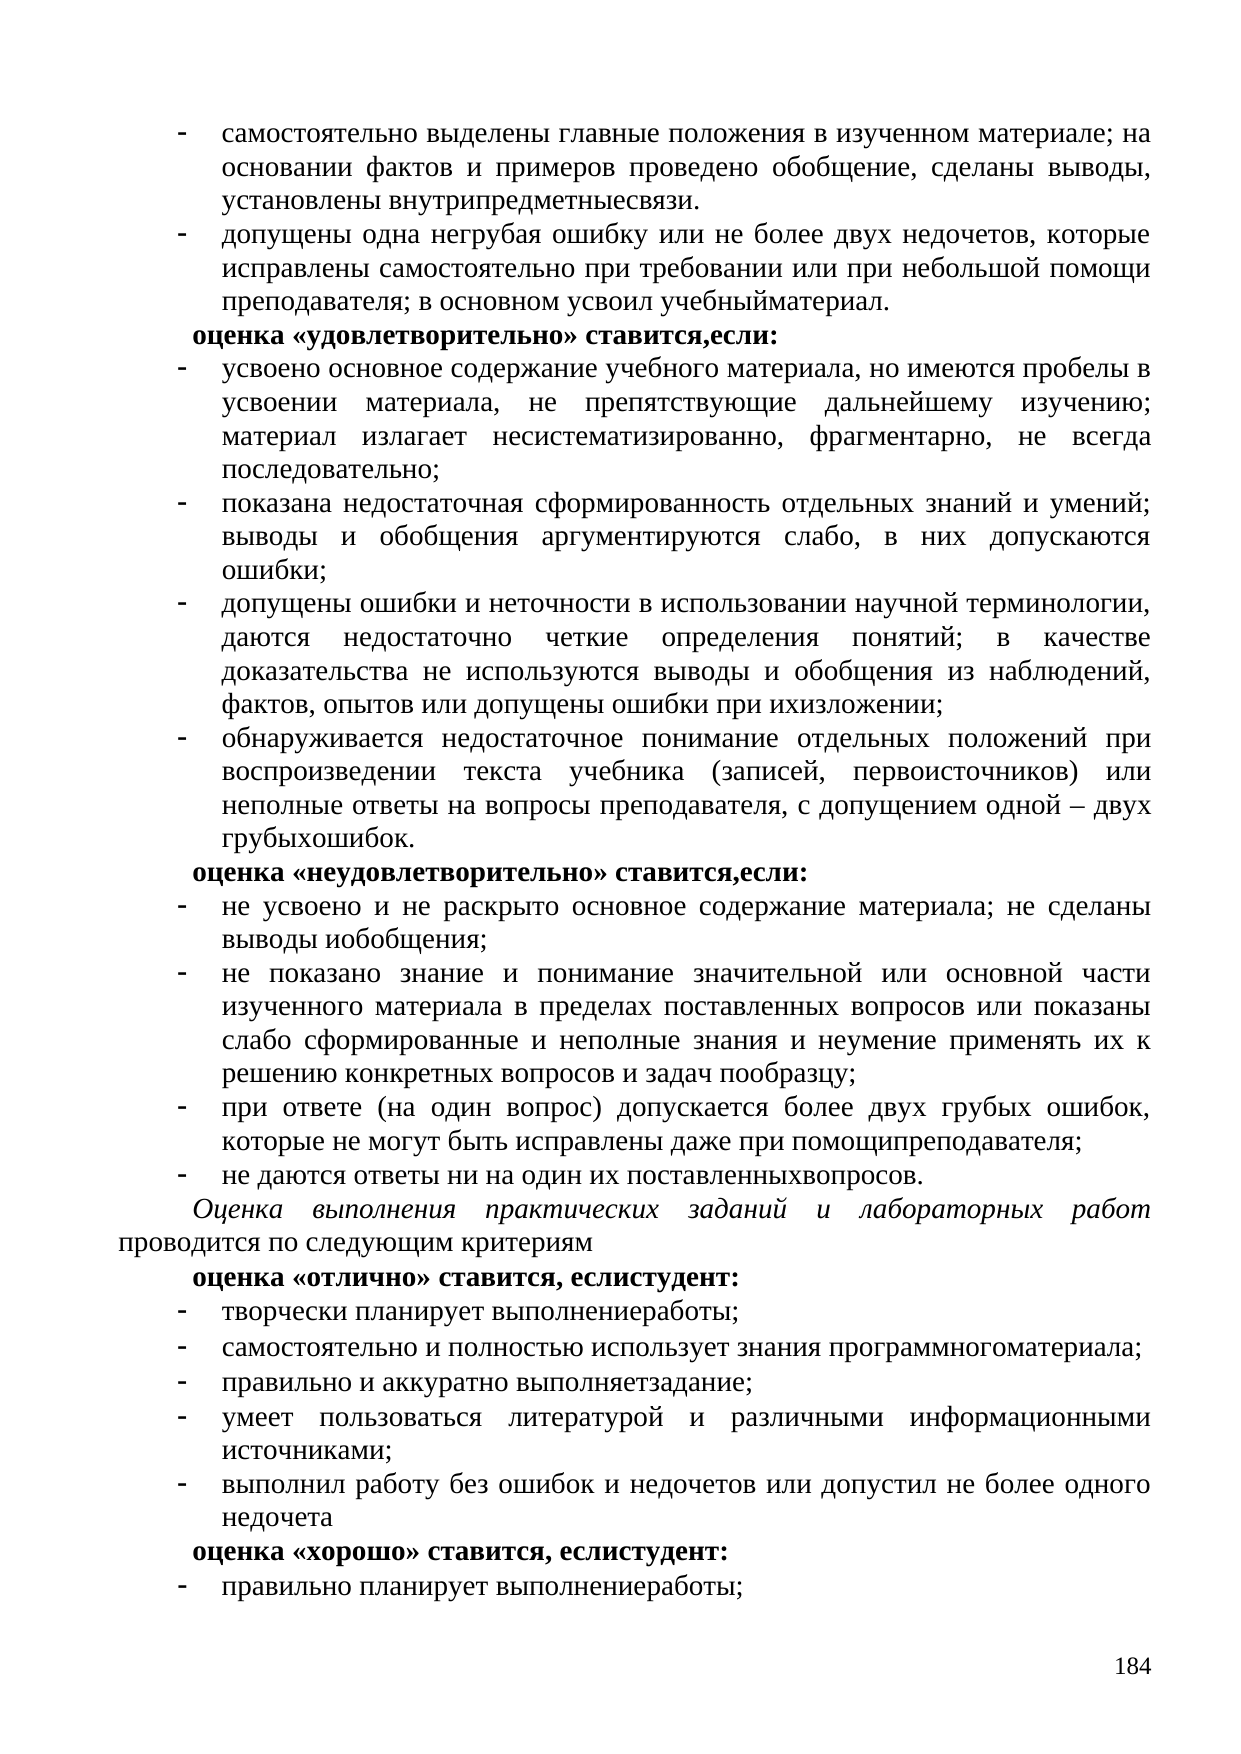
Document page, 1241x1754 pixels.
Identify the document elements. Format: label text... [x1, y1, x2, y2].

list допущены ошибки и неточности в использовании научной терминологии, даются недостаточно четкие определения понятий; в качестве доказательства не используются выводы и обобщения из наблюдений, фактов, опытов или допущены ошибки при ихизложении; [177, 586, 1151, 720]
list при ответе (на один вопрос) допускается более двух грубых ошибок, которые не могут быть исправлены даже при помощипреподавателя; [177, 1089, 1151, 1156]
list выполнил работу без ошибок и недочетов или допустил не более одного недочета [177, 1466, 1152, 1533]
list показана недостаточная сформированность отдельных знаний и умений; выводы и обобщения аргументируются слабо, в них допускаются ошибки; [177, 485, 1151, 586]
list не показано знание и понимание значительной или основной части изученного материала в пределах поставленных вопросов или показаны слабо сформированные и неполные знания и неумение применять их к решению конкретных вопросов и задач пообразцу; [177, 955, 1152, 1089]
list допущены одна негрубая ошибку или не более двух недочетов, которые исправлены самостоятельно при требовании или при небольшой помощи преподавателя; в основном усвоил учебныйматериал. [177, 216, 1151, 317]
list не усвоено и не раскрыто основное содержание материала; не сделаны выводы иобобщения; [177, 888, 1152, 955]
text Оценка выполнения практических заданий и лабораторных работ [192, 1192, 1176, 1225]
text оценка «удовлетворительно» ставится,если: [118, 317, 1152, 351]
text оценка «отлично» ставится, еслистудент: [118, 1259, 1152, 1292]
text оценка «хорошо» ставится, еслистудент: [118, 1533, 1152, 1567]
list самостоятельно выделены главные положения в изученном материале; на основании фактов и примеров проведено обобщение, сделаны выводы, установлены внутрипредметныесвязи. [177, 115, 1152, 216]
list правильно планирует выполнениеработы; [177, 1567, 1176, 1602]
list правильно и аккуратно выполняетзадание; [177, 1363, 1176, 1399]
list обнаруживается недостаточное понимание отдельных положений при воспроизведении текста учебника (записей, первоисточников) или неполные ответы на вопросы преподавателя, с допущением одной – двух грубыхошибок. [177, 720, 1152, 854]
list не даются ответы ни на один их поставленныхвопросов. [177, 1156, 1176, 1192]
list творчески планирует выполнениеработы; [177, 1292, 1176, 1328]
text проводится по следующим критериям [118, 1225, 1176, 1258]
text оценка «неудовлетворительно» ставится,если: [118, 854, 1152, 888]
list усвоено основное содержание учебного материала, но имеются пробелы в усвоении материала, не препятствующие дальнейшему изучению; материал излагает несистематизированно, фрагментарно, не всегда последовательно; [177, 351, 1152, 485]
list самостоятельно и полностью использует знания программногоматериала; [177, 1328, 1176, 1363]
list умеет пользоваться литературой и различными информационными источниками; [177, 1399, 1151, 1466]
